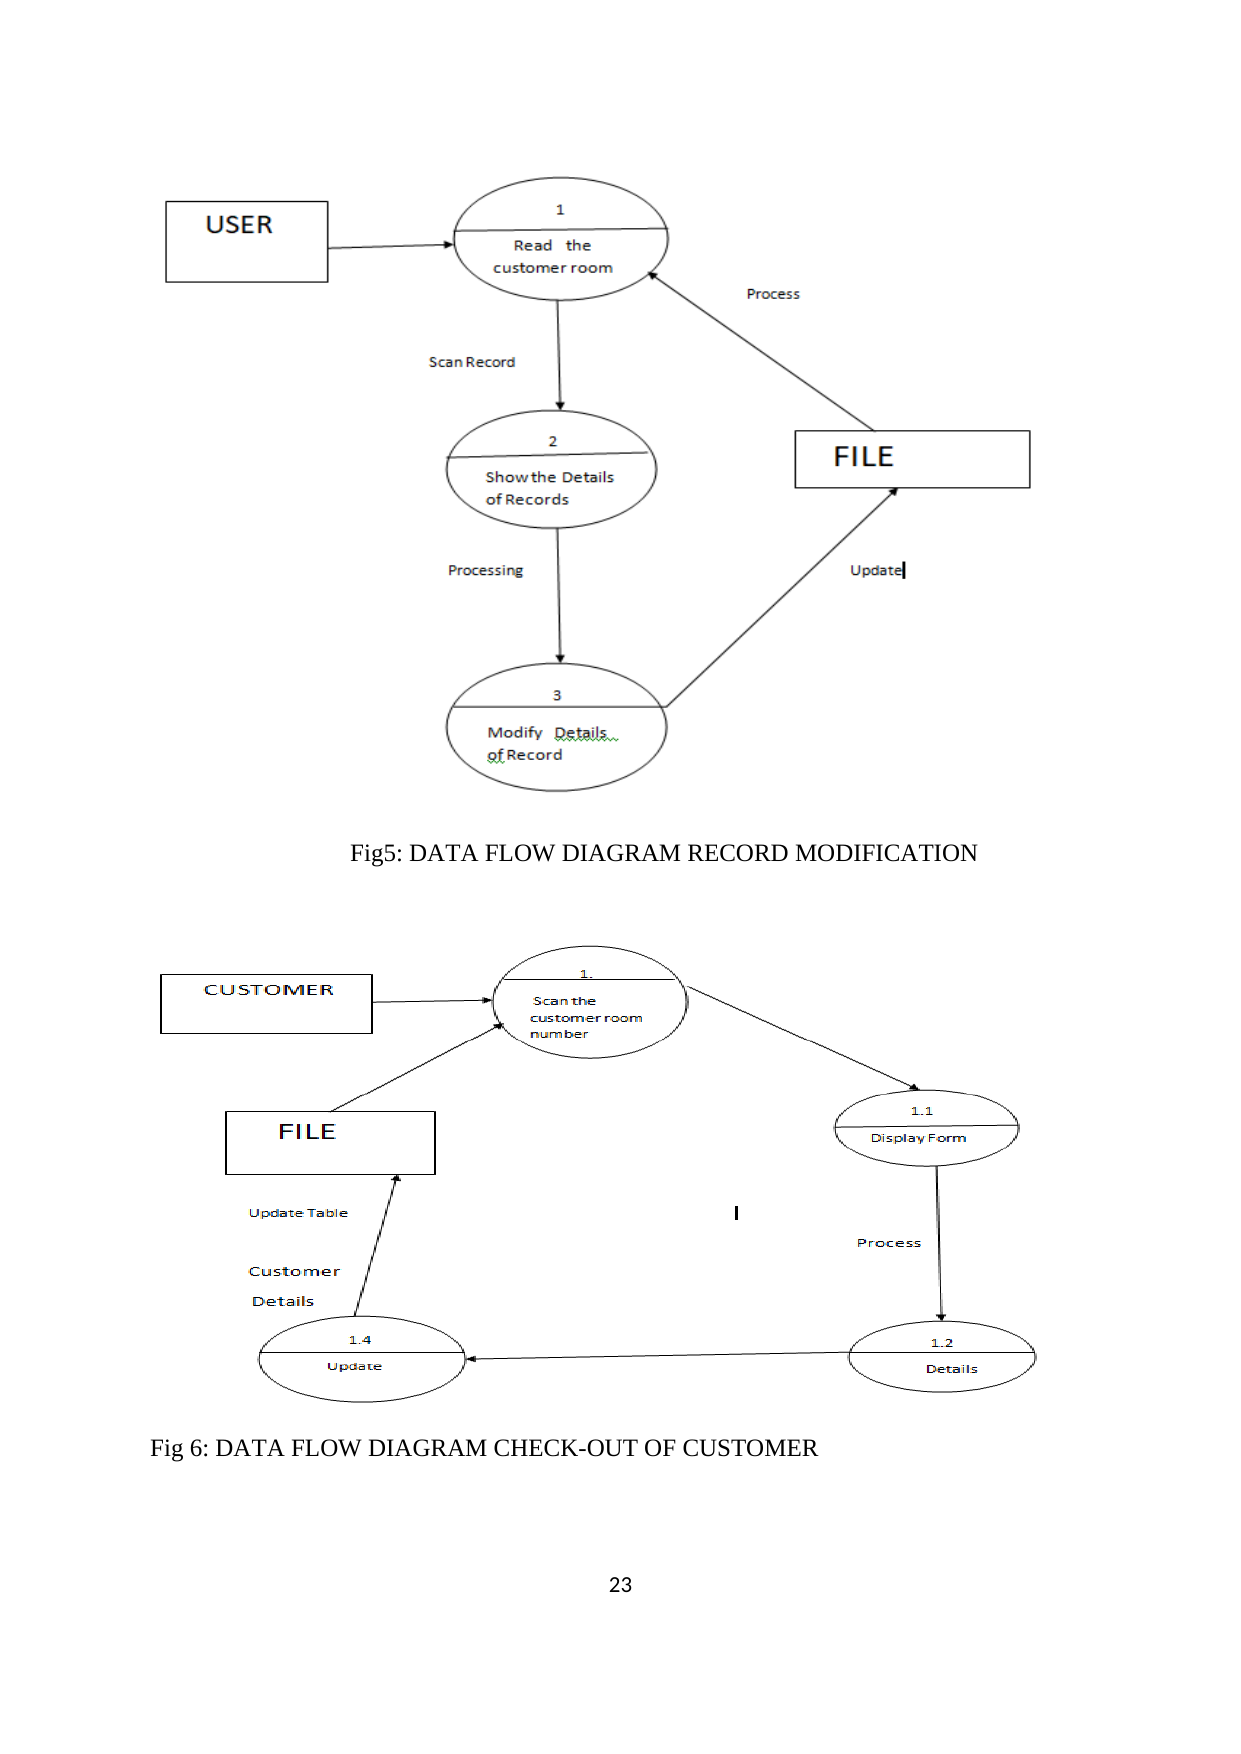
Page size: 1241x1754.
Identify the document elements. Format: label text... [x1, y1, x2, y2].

picture [150, 933, 1091, 1418]
text Fig 6: DATA FLOW DIAGRAM CHECK-OUT OF CUSTOMER [150, 1433, 1090, 1462]
picture [151, 175, 1092, 812]
